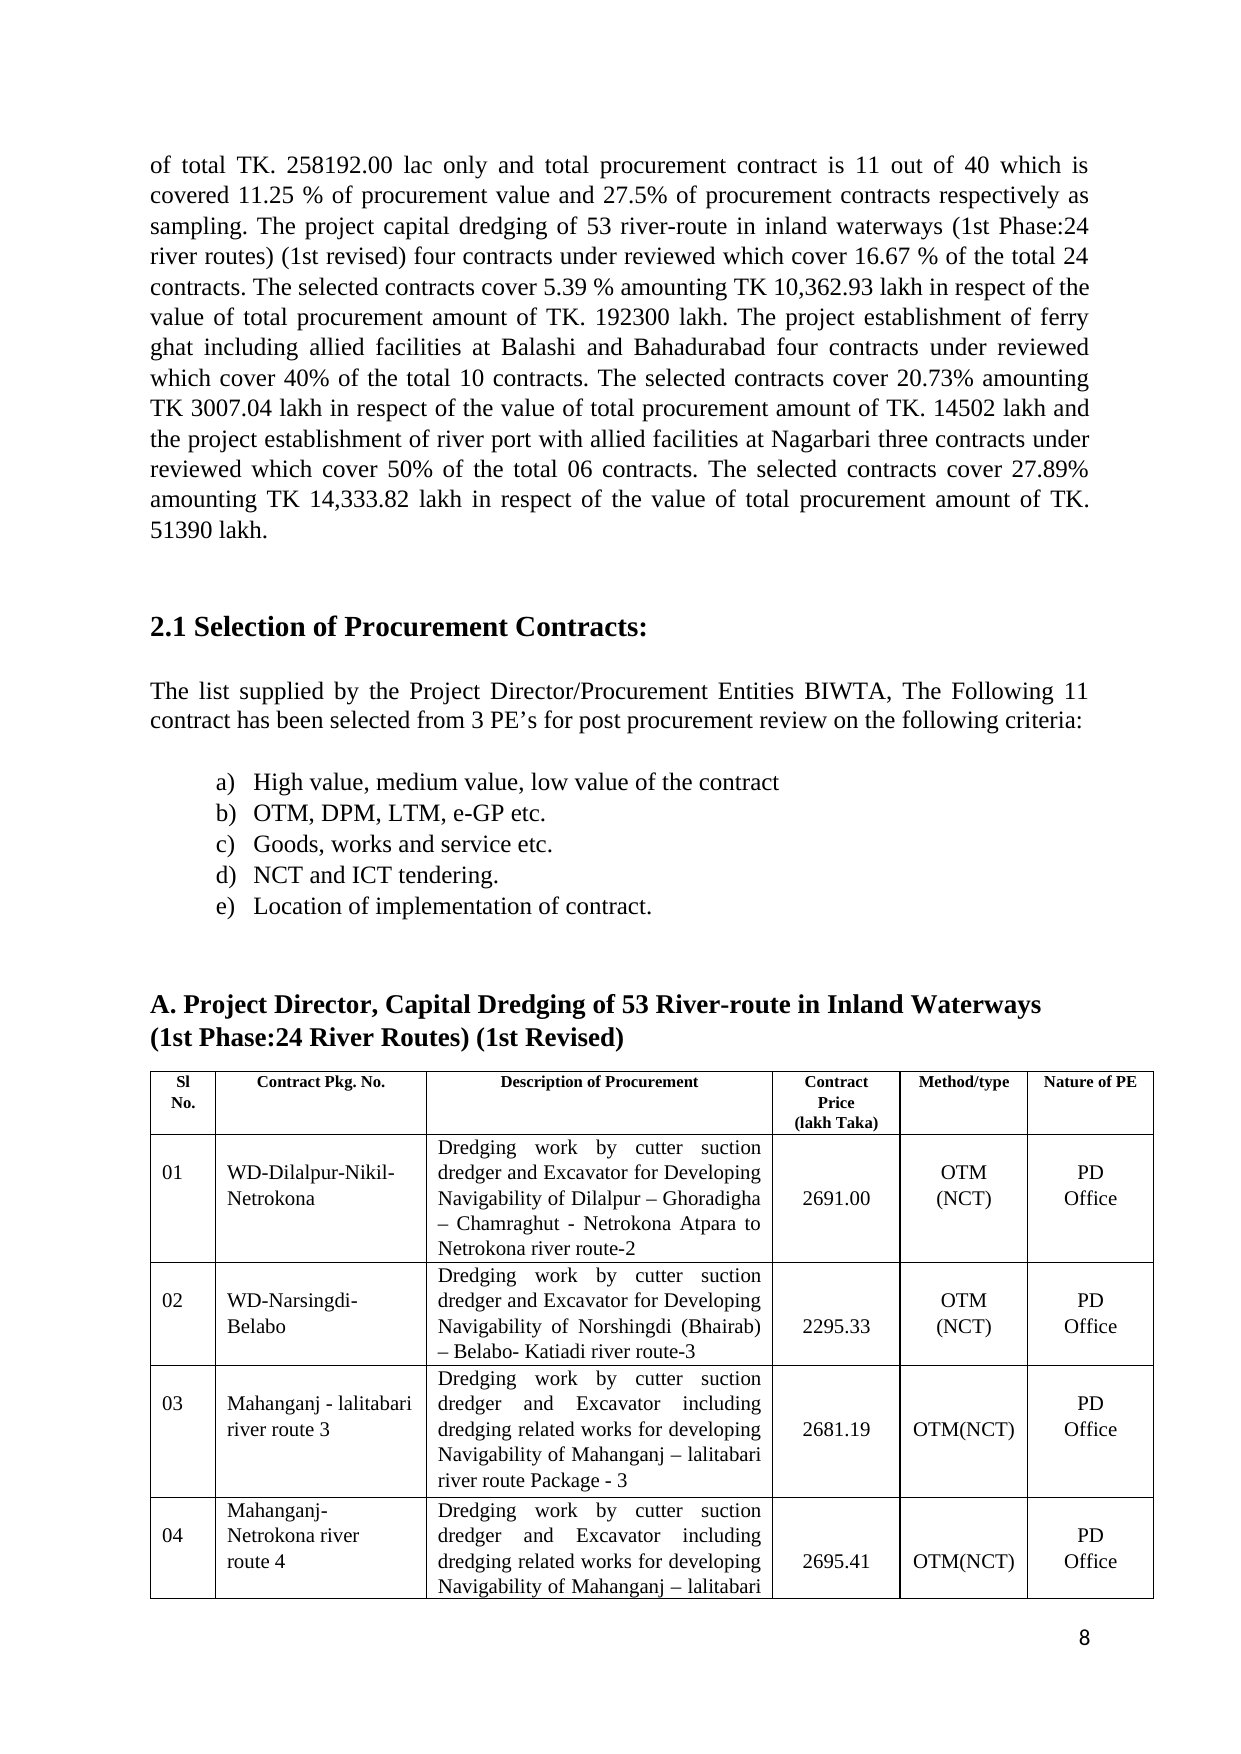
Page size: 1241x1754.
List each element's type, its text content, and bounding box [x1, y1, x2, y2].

table_cell 2695.41 [773, 1498, 899, 1598]
table_cell WD-Narsingdi-Belabo [216, 1263, 426, 1365]
table_cell 2681.19 [773, 1366, 899, 1497]
table_cell OTM(NCT) [901, 1366, 1027, 1497]
table_cell Mahanganj - lalitabari river route 3 [216, 1366, 426, 1497]
table_cell PD Office [1028, 1498, 1153, 1598]
list OTM, DPM, LTM, e-GP etc. [216, 798, 1090, 827]
table_header Contract Price (lakh Taka) [773, 1072, 899, 1133]
table_cell PD Office [1028, 1366, 1153, 1497]
table_cell 2295.33 [773, 1263, 899, 1365]
table_cell Dredging work by cutter suction dredger and Excavator for Developing Navigability of Dilalpur – Ghoradigha – Chamraghut - Netrokona Atpara to Netrokona river route-2 [427, 1135, 772, 1262]
text 2.1 Selection of Procurement Contracts: [150, 609, 1090, 643]
table_cell WD-Dilalpur-Nikil-Netrokona [216, 1135, 426, 1262]
list Goods, works and service etc. [216, 829, 1090, 858]
table_cell Dredging work by cutter suction dredger and Excavator for Developing Navigability of Norshingdi (Bhairab) – Belabo- Katiadi river route-3 [427, 1263, 772, 1365]
table_header Description of Procurement [427, 1072, 772, 1133]
table_cell 01 [151, 1135, 215, 1262]
table_cell 2691.00 [773, 1135, 899, 1262]
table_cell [216, 1498, 426, 1598]
table_cell PD Office [1028, 1263, 1153, 1365]
table_cell OTM (NCT) [901, 1135, 1027, 1262]
list High value, medium value, low value of the contract [216, 767, 1090, 796]
table_header Method/type [901, 1072, 1027, 1133]
table_header Contract Pkg. No. [216, 1072, 426, 1133]
table_cell 03 [151, 1366, 215, 1497]
table_header Nature of PE [1028, 1072, 1153, 1133]
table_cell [427, 1498, 772, 1598]
list NCT and ICT tendering. [216, 860, 1090, 889]
table_header Sl No. [151, 1072, 215, 1133]
text A. Project Director, Capital Dredging of 53 River-route in Inland Waterways (1st Phase:24 River Routes) (1st Revised) [150, 989, 1090, 1053]
table_cell PD Office [1028, 1135, 1153, 1262]
list Location of implementation of contract. [216, 891, 1090, 920]
table_cell Dredging work by cutter suction dredger and Excavator including dredging related works for developing Navigability of Mahanganj – lalitabari river route Package - 3 [427, 1366, 772, 1497]
table_cell OTM(NCT) [901, 1498, 1027, 1598]
text The list supplied by the Project Director/Procurement Entities BIWTA, The Following 11 contract has been selected from 3 PE’s for post procurement review on the following criteria: [150, 676, 1090, 734]
table_cell 02 [151, 1263, 215, 1365]
table_cell 04 [151, 1498, 215, 1598]
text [150, 150, 1090, 544]
table_cell OTM (NCT) [901, 1263, 1027, 1365]
